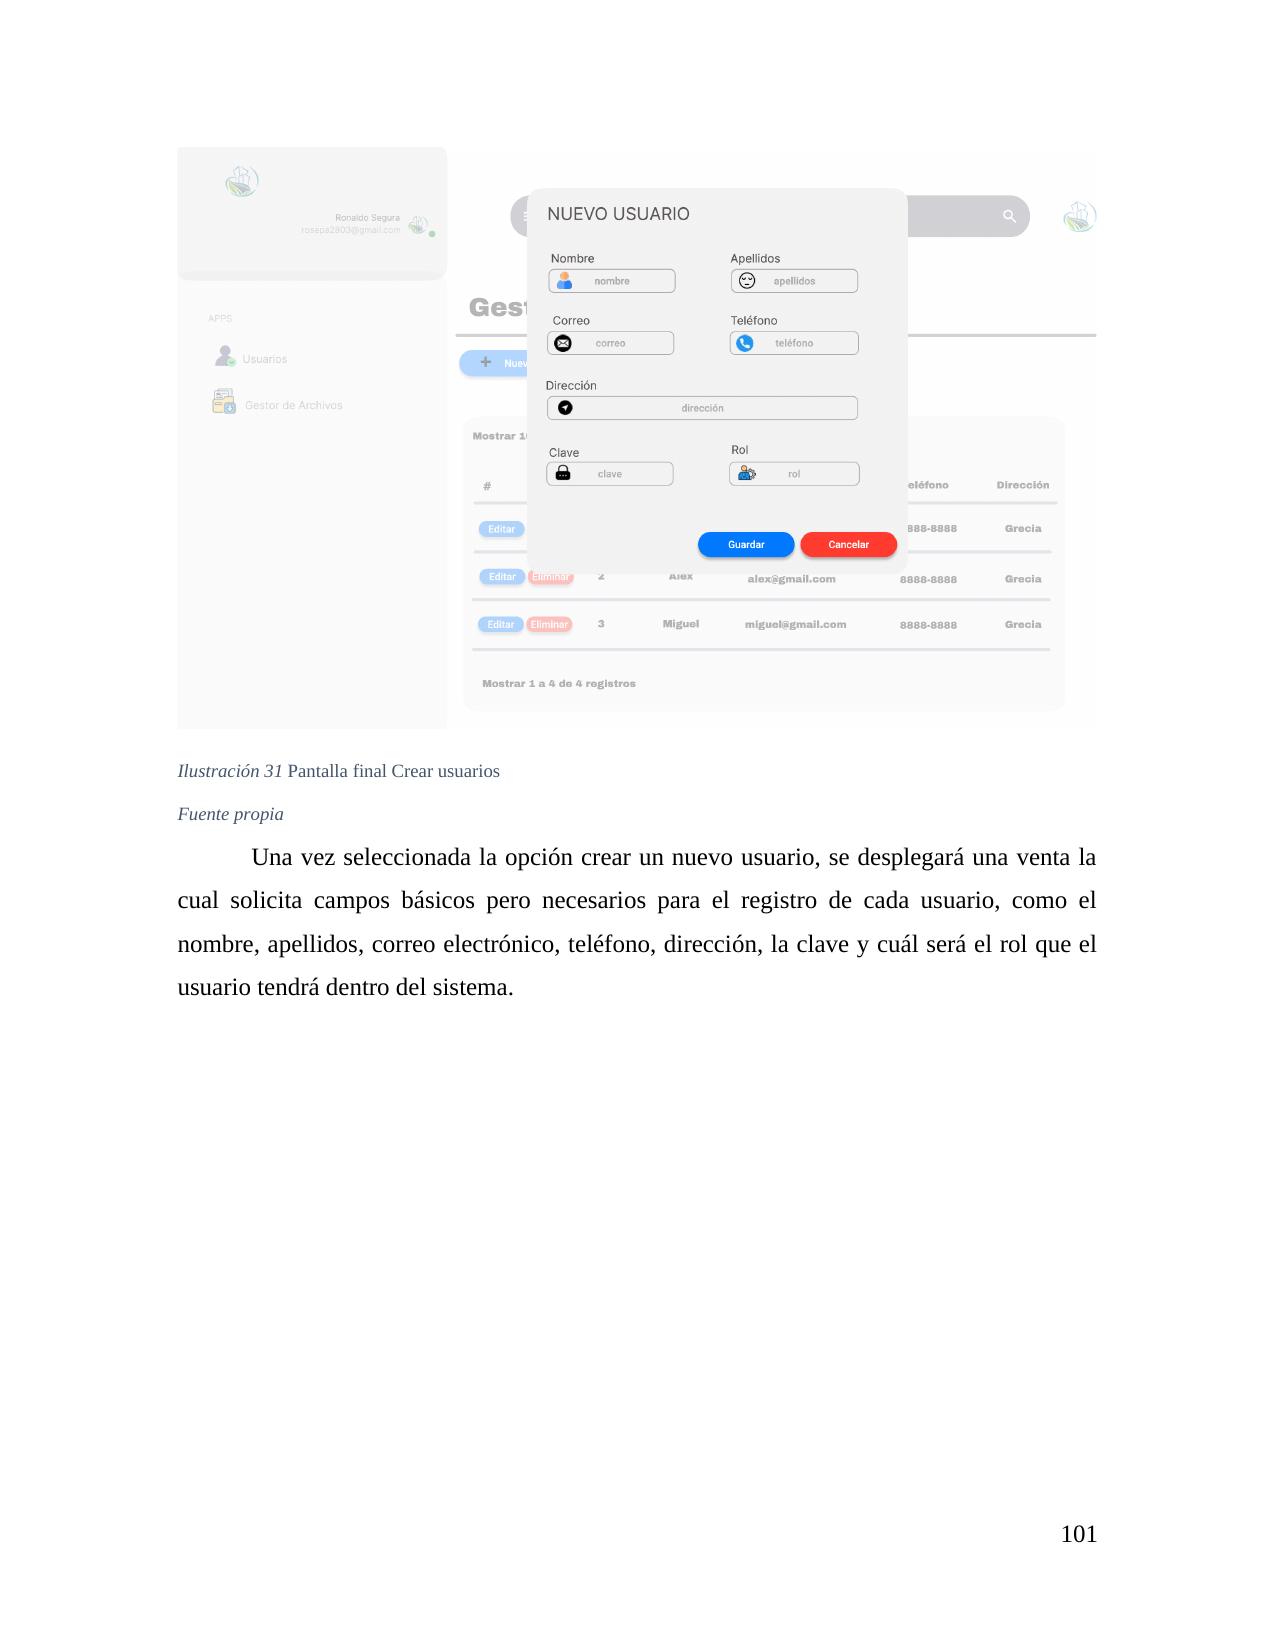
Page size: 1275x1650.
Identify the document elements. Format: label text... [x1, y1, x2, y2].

picture [177, 147, 1098, 729]
text Fuente propia [177, 802, 1098, 824]
text Una vez seleccionada la opción crear un nuevo usuario, se desplegará una venta la cual solicita campos básicos pero necesarios para el registro de cada usuario, como el nombre, apellidos, correo electrónico, teléfono, dirección, la clave y cuál será el rol que el usuario tendrá dentro del sistema. [177, 842, 1098, 1001]
